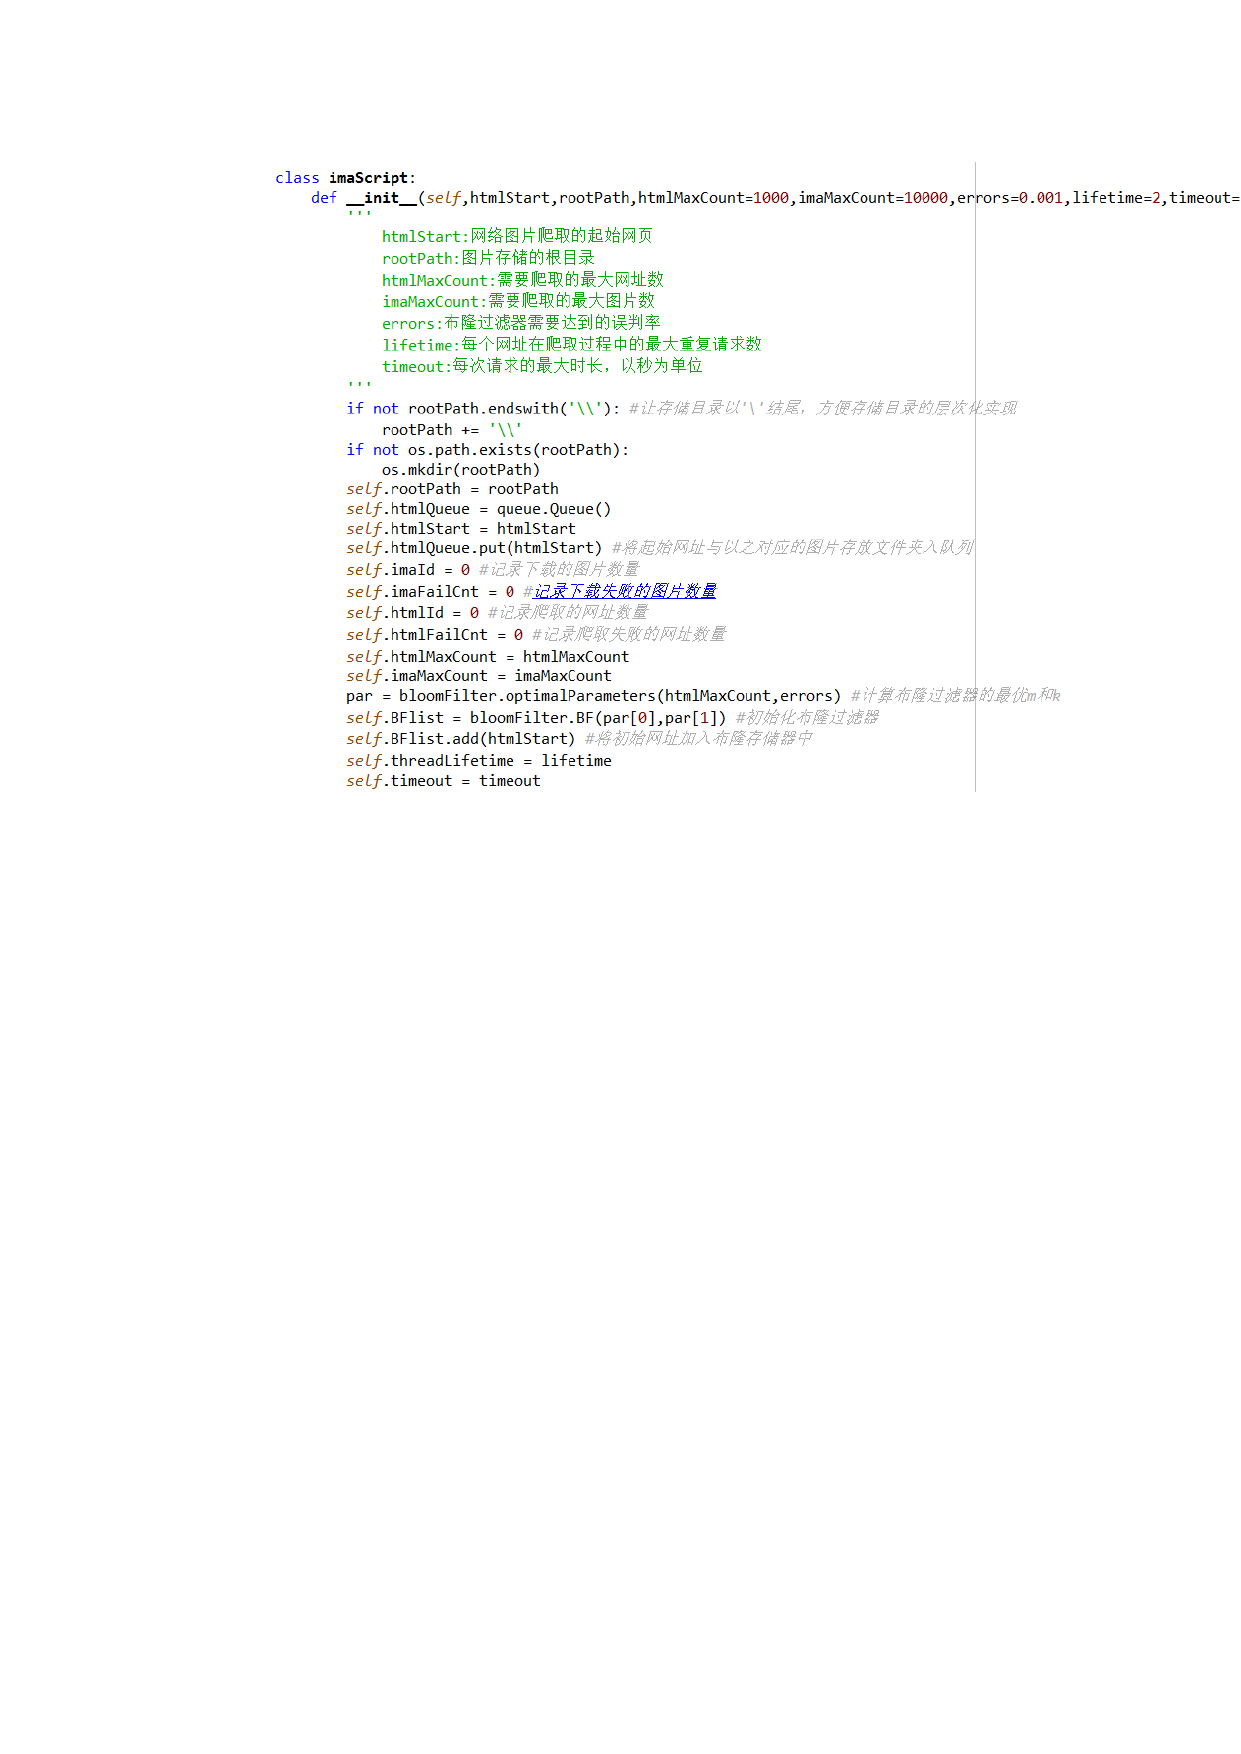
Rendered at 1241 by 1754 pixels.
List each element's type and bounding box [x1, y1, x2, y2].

picture [275, 162, 1241, 792]
